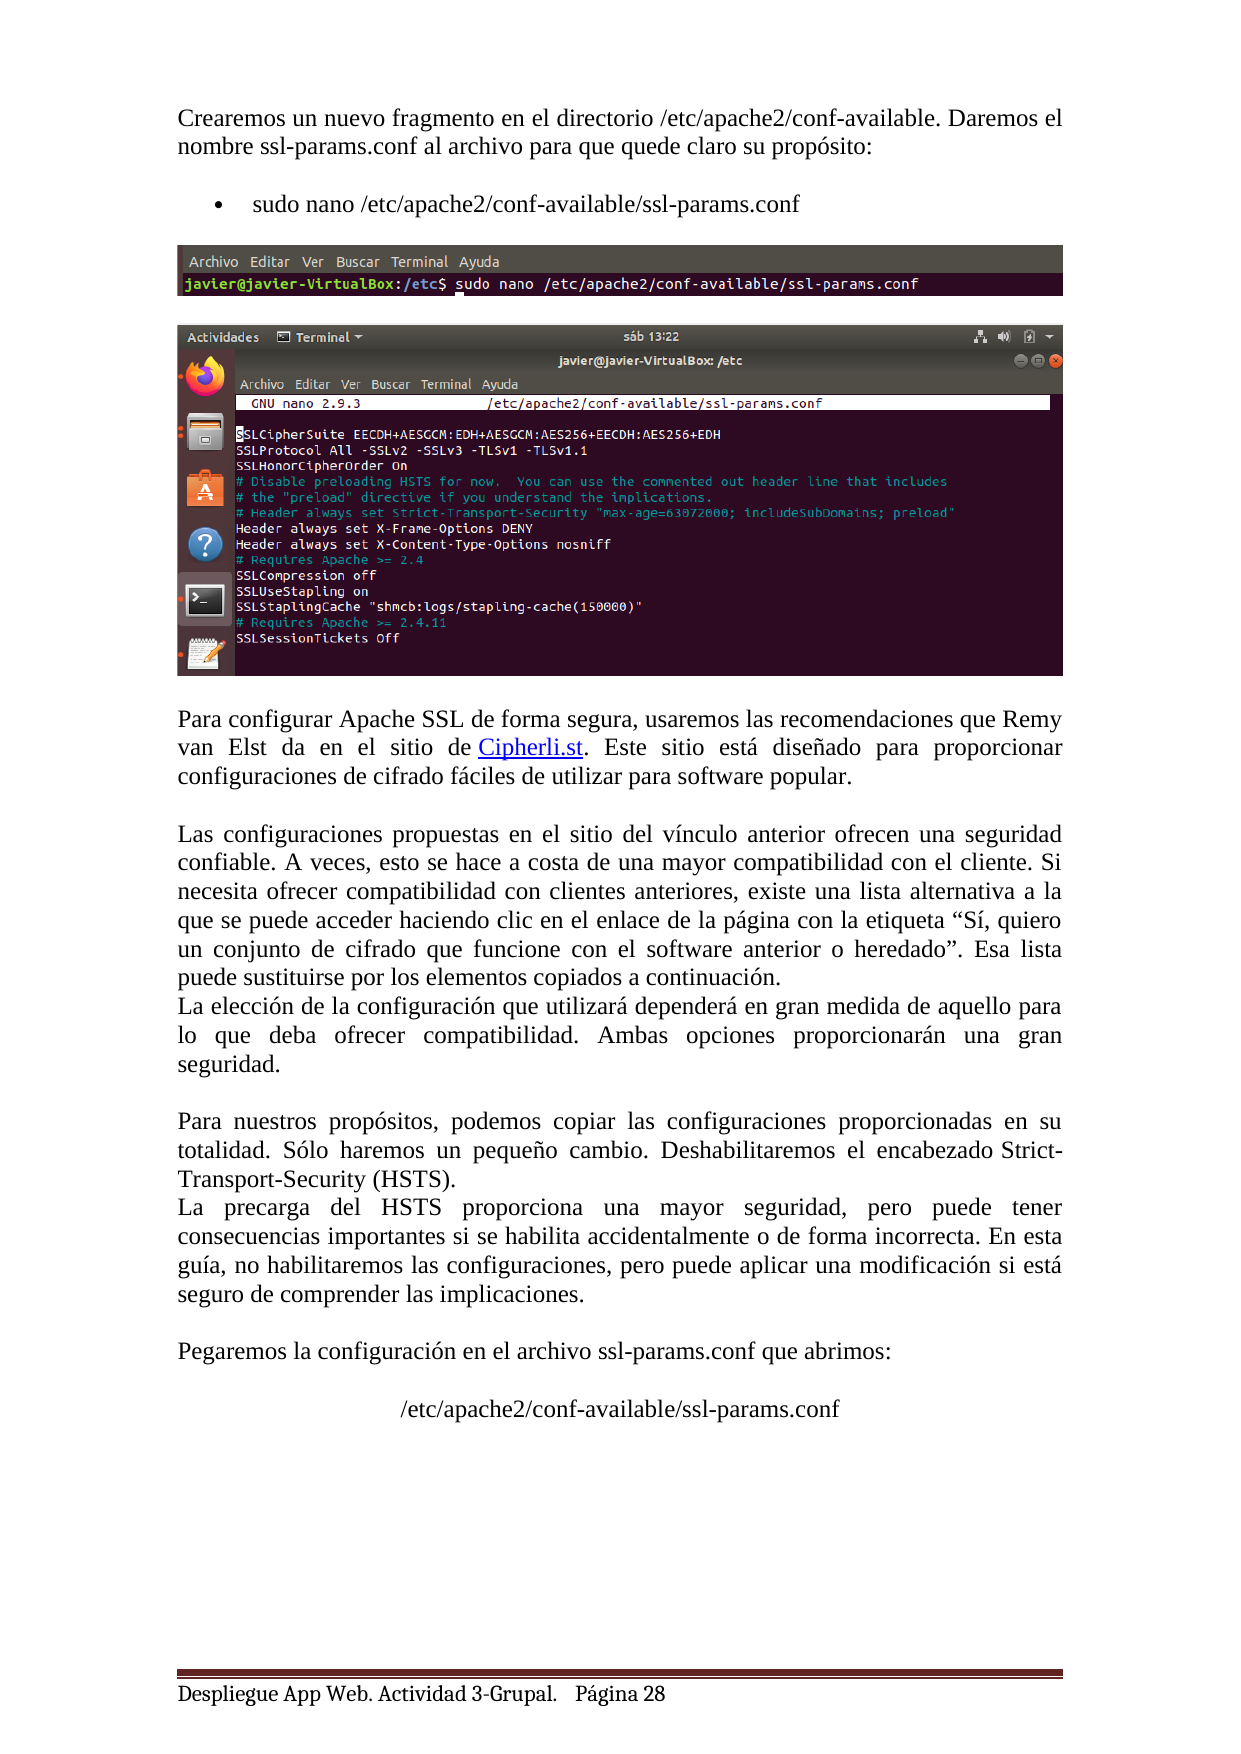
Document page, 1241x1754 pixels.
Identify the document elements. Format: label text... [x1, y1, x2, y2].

picture [177, 323, 1063, 676]
text Pegaremos la configuración en el archivo ssl-params.conf que abrimos: [177, 1336, 1063, 1365]
text Las configuraciones propuestas en el sitio del vínculo anterior ofrecen una seguridad confiable. A veces, esto se hace a costa de una mayor compatibilidad con el cliente. Si necesita ofrecer compatibilidad con clientes anteriores, existe una lista alternativa a la que se puede acceder haciendo clic en el enlace de la página con la etiqueta “Sí, quiero un conjunto de cifrado que funcione con el software anterior o heredado”. Esa lista puede sustituirse por los elementos copiados a continuación. [177, 819, 1063, 991]
text La precarga del HSTS proporciona una mayor seguridad, pero puede tener consecuencias importantes si se habilita accidentalmente o de forma incorrecta. En esta guía, no habilitaremos las configuraciones, pero puede aplicar una modificación si está seguro de comprender las implicaciones. [177, 1192, 1063, 1307]
picture [177, 245, 1063, 296]
text Crearemos un nuevo fragmento en el directorio /etc/apache2/conf-available. Daremos el nombre ssl-params.conf al archivo para que quede claro su propósito: [177, 103, 1063, 160]
text Para configurar Apache SSL de forma segura, usaremos las recomendaciones que Remy van Elst da en el sitio de Cipherli.st. Este sitio está diseñado para proporcionar configuraciones de cifrado fáciles de utilizar para software popular. [177, 704, 1063, 790]
text Para nuestros propósitos, podemos copiar las configuraciones proporcionadas en su totalidad. Sólo haremos un pequeño cambio. Deshabilitaremos el encabezado Strict-Transport-Security (HSTS). [177, 1106, 1063, 1192]
list sudo nano /etc/apache2/conf-available/ssl-params.conf [215, 189, 1063, 218]
text /etc/apache2/conf-available/ssl-params.conf [177, 1394, 1063, 1422]
text La elección de la configuración que utilizará dependerá en gran medida de aquello para lo que deba ofrecer compatibilidad. Ambas opciones proporcionarán una gran seguridad. [177, 991, 1063, 1077]
